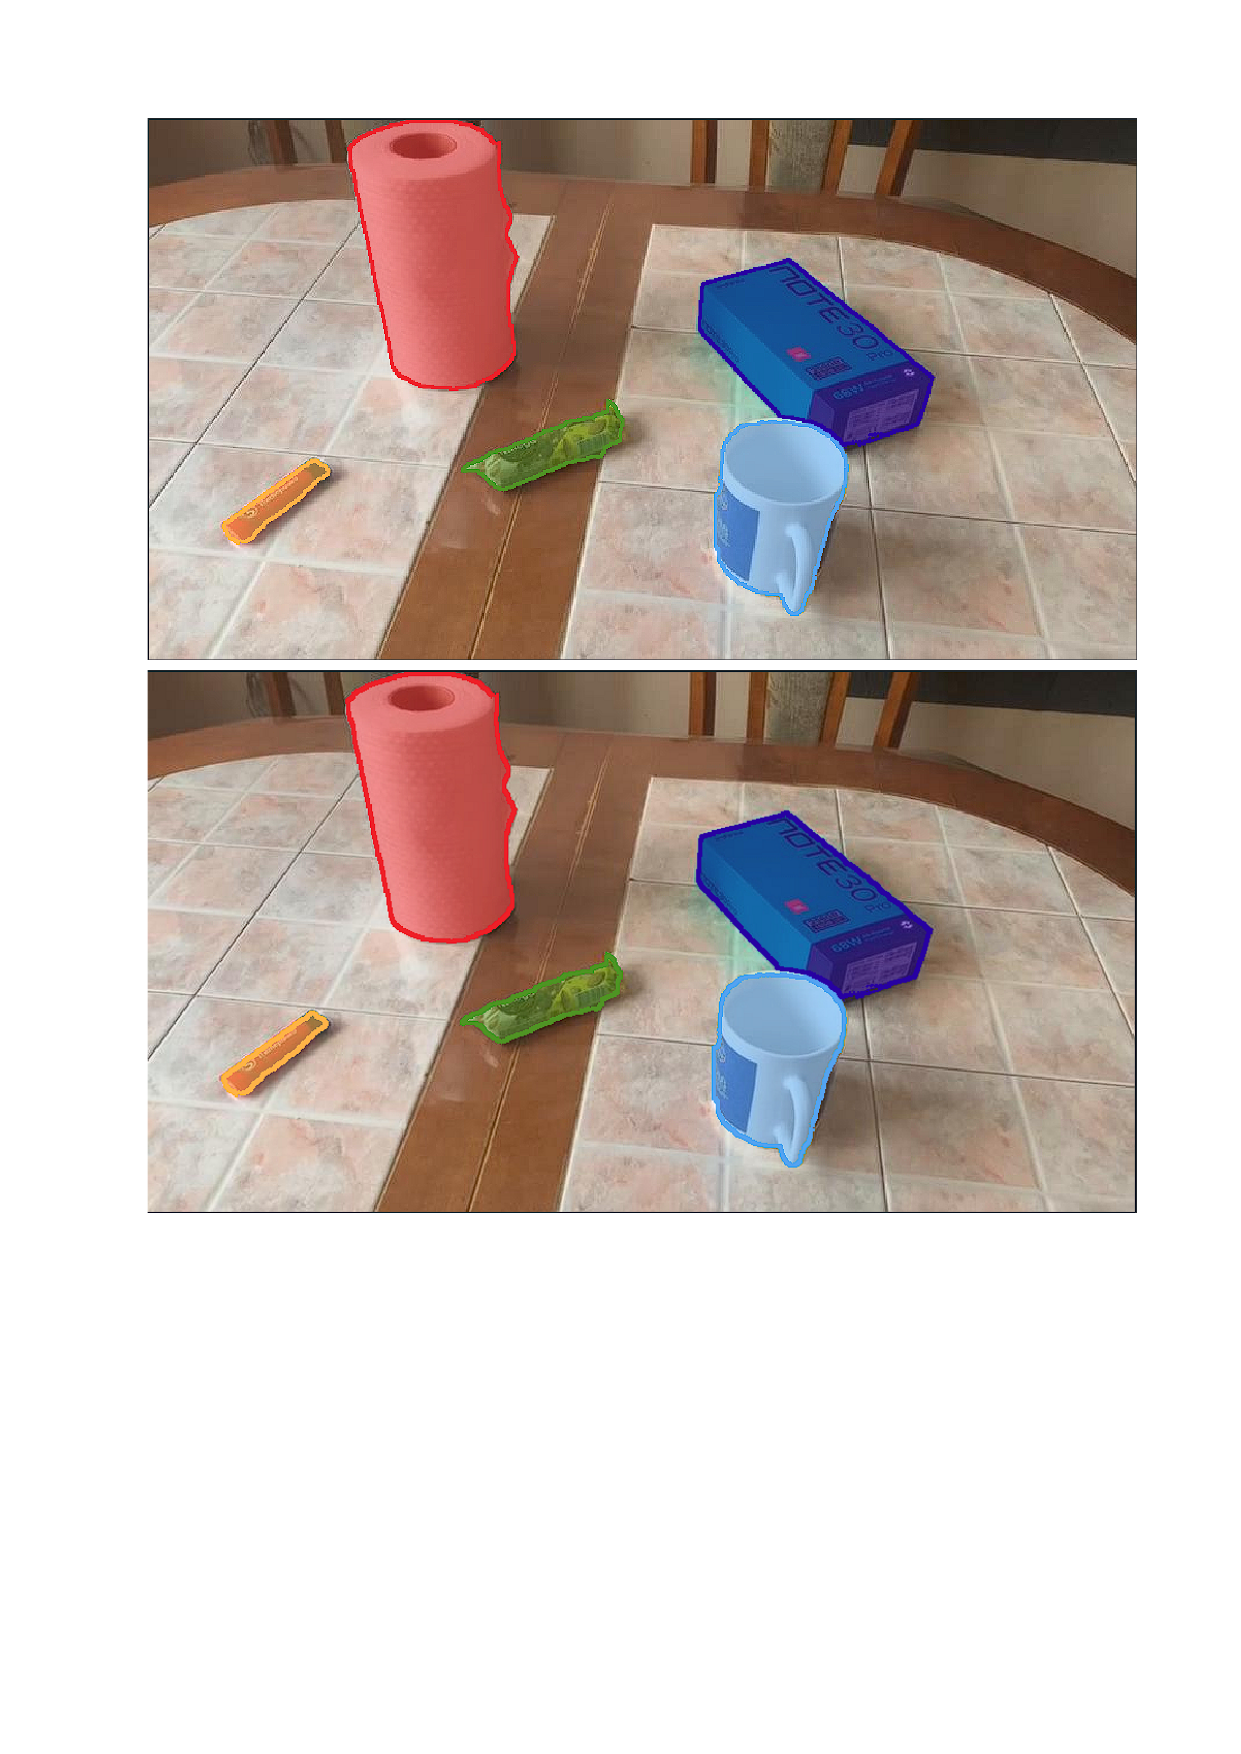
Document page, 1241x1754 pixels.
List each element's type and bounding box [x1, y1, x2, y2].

picture [147, 118, 1137, 660]
picture [147, 670, 1137, 1213]
